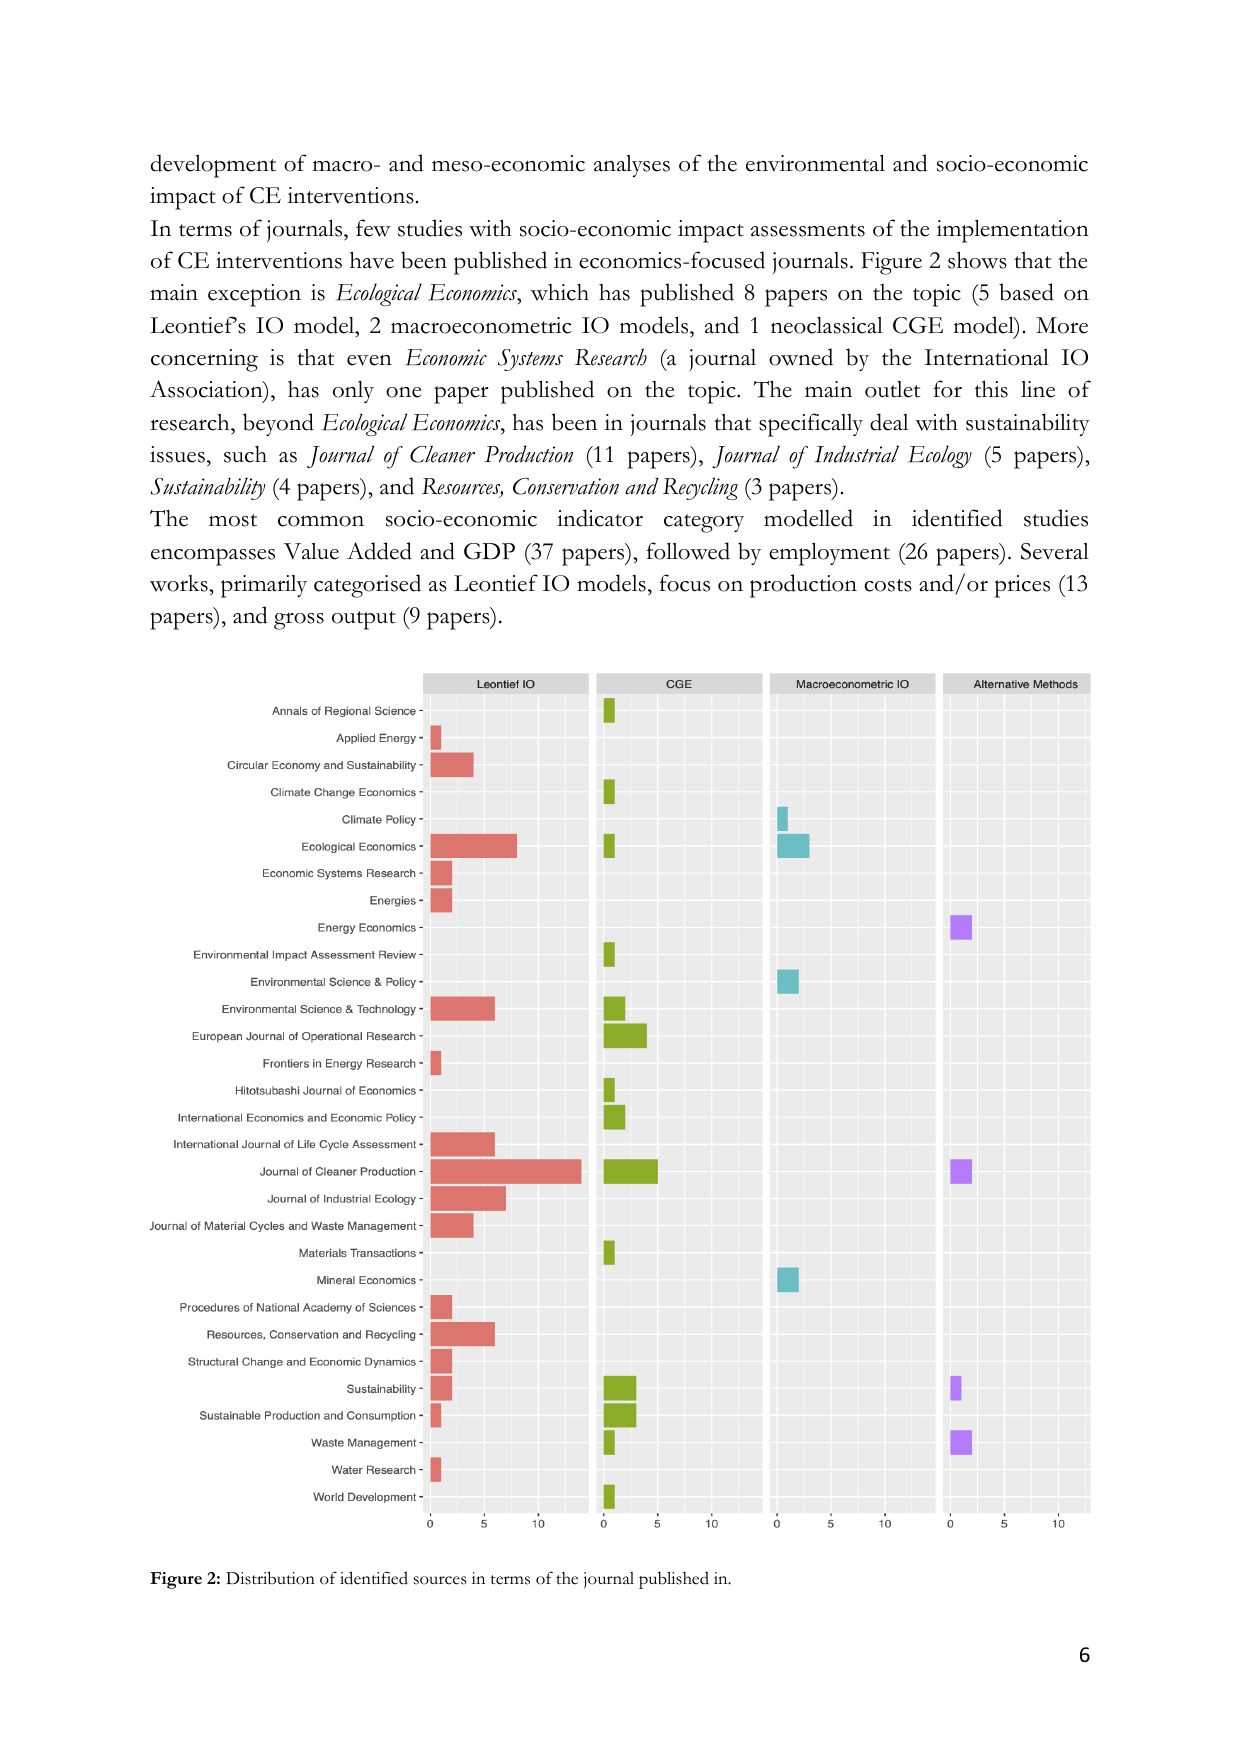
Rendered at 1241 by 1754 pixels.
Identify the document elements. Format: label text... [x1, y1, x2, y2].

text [150, 150, 1090, 210]
picture [150, 666, 1091, 1552]
text The most common socio-economic indicator category modelled in identified studies encompasses Value Added and GDP (37 papers), followed by employment (26 papers). Several works, primarily categorised as Leontief IO models, focus on production costs and/or prices (13 papers), and gross output (9 papers). [150, 505, 1090, 630]
text Figure 2: Distribution of identified sources in terms of the journal published in. [150, 1568, 1090, 1590]
text In terms of journals, few studies with socio-economic impact assessments of the implementation of CE interventions have been published in economics-focused journals. Figure 2 shows that the main exception is Ecological Economics, which has published 8 papers on the topic (5 based on Leontief’s IO model, 2 macroeconometric IO models, and 1 neoclassical CGE model). More concerning is that even Economic Systems Research (a journal owned by the International IO Association), has only one paper published on the topic. The main outlet for this line of research, beyond Ecological Economics, has been in journals that specifically deal with sustainability issues, such as Journal of Cleaner Production (11 papers), Journal of Industrial Ecology (5 papers), Sustainability (4 papers), and Resources, Conservation and Recycling (3 papers). [150, 214, 1090, 501]
